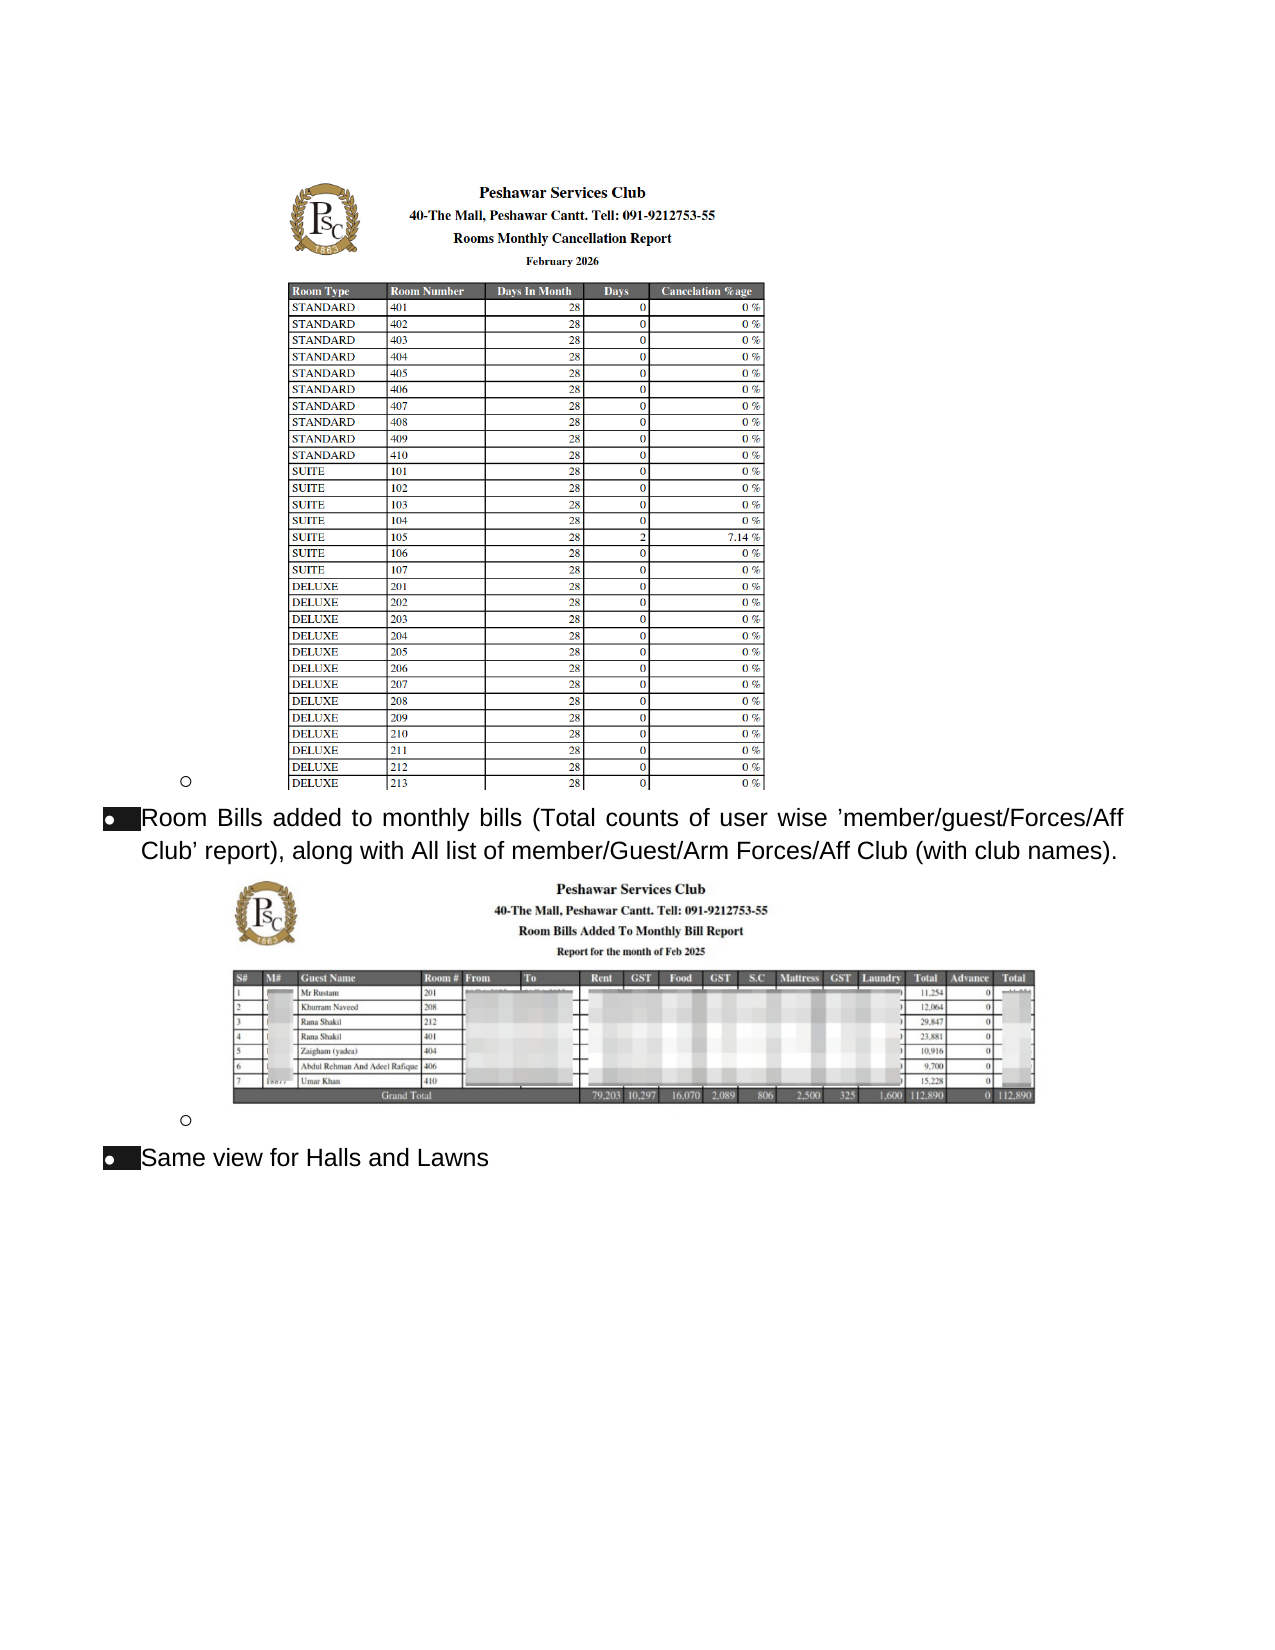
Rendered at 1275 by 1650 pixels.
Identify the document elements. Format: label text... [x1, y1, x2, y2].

picture [215, 152, 854, 790]
list Room Bills added to monthly bills (Total counts of user wise ’member/guest/Forces/Aff Club’ report), along with All list of member/Guest/Arm Forces/Aff Club (with club names). [103, 801, 1125, 867]
list Same view for Halls and Lawns [103, 1140, 1125, 1173]
picture [215, 873, 1049, 1129]
